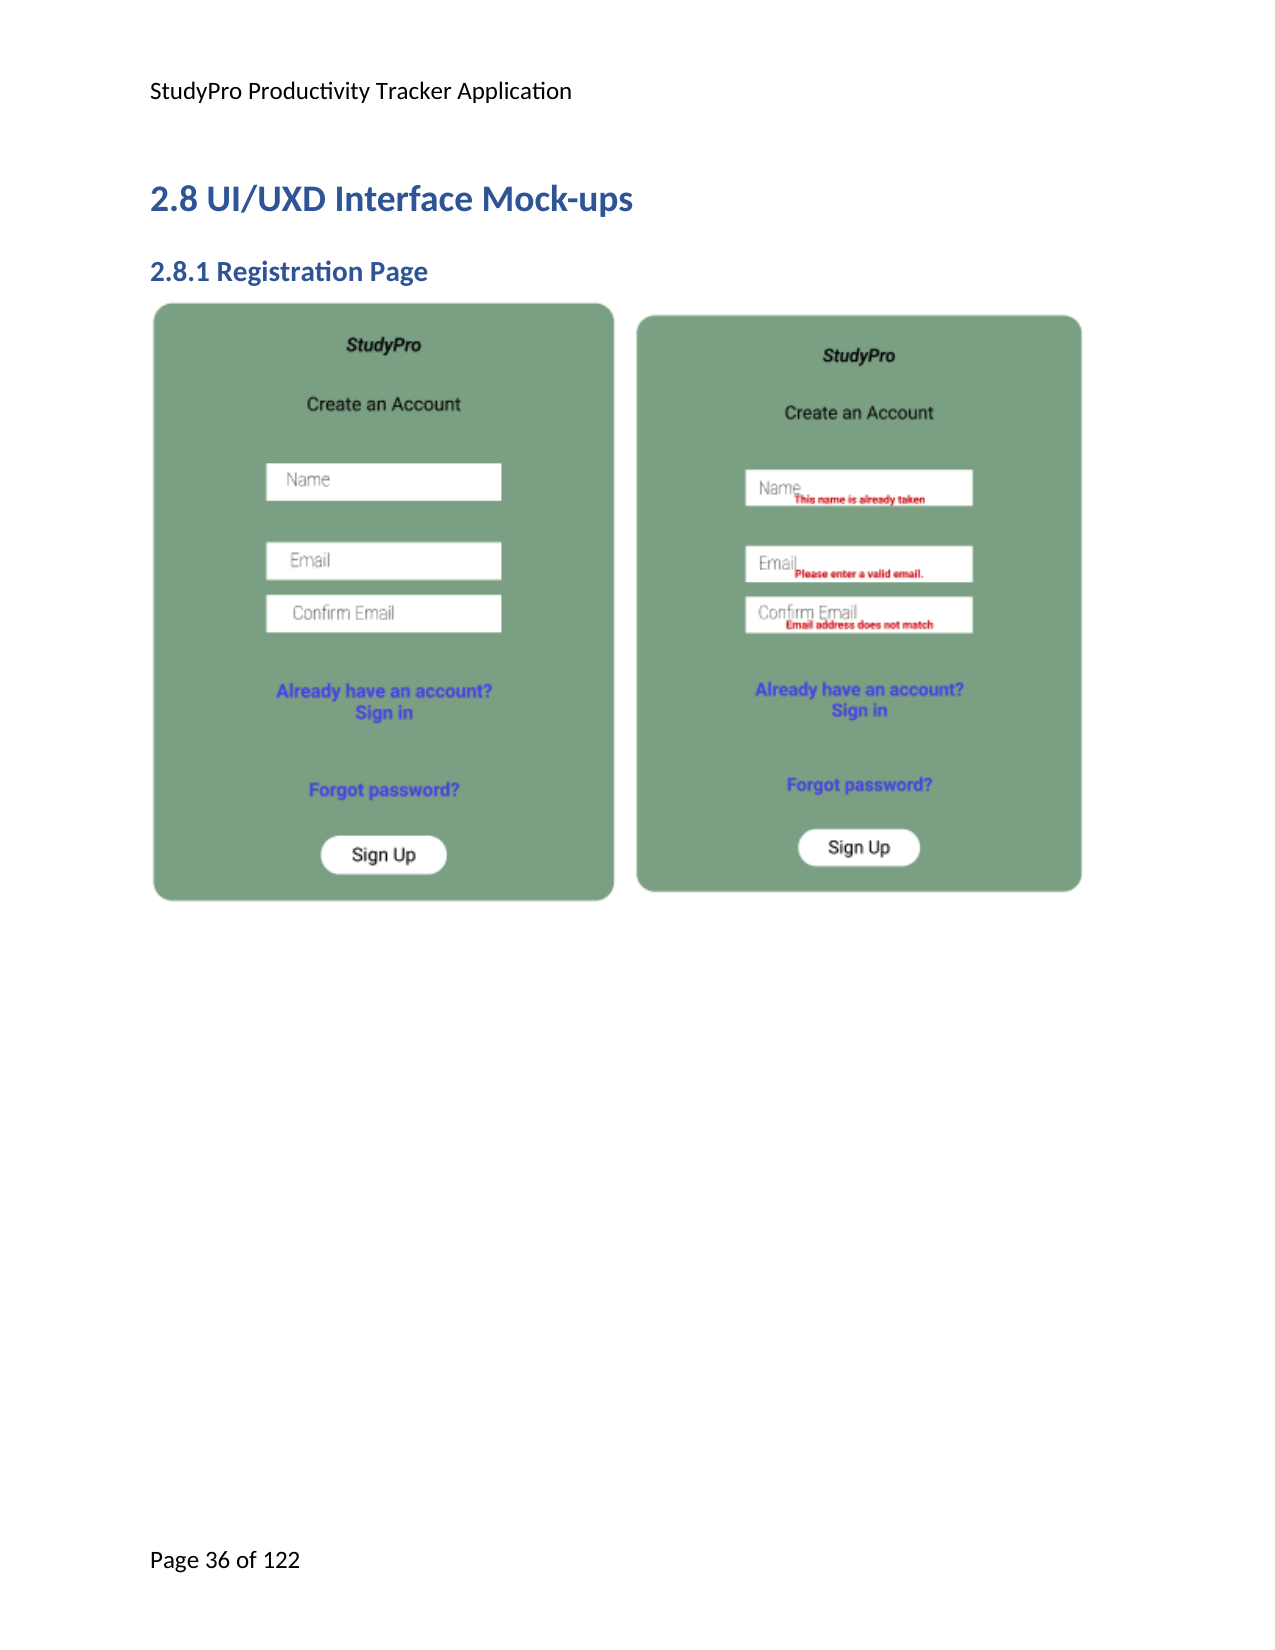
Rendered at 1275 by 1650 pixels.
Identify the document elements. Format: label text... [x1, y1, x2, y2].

subtitle 2.8.1 Registration Page [150, 253, 1125, 288]
picture [150, 293, 1094, 908]
subtitle 2.8 UI/UXD Interface Mock-ups [150, 175, 1125, 221]
